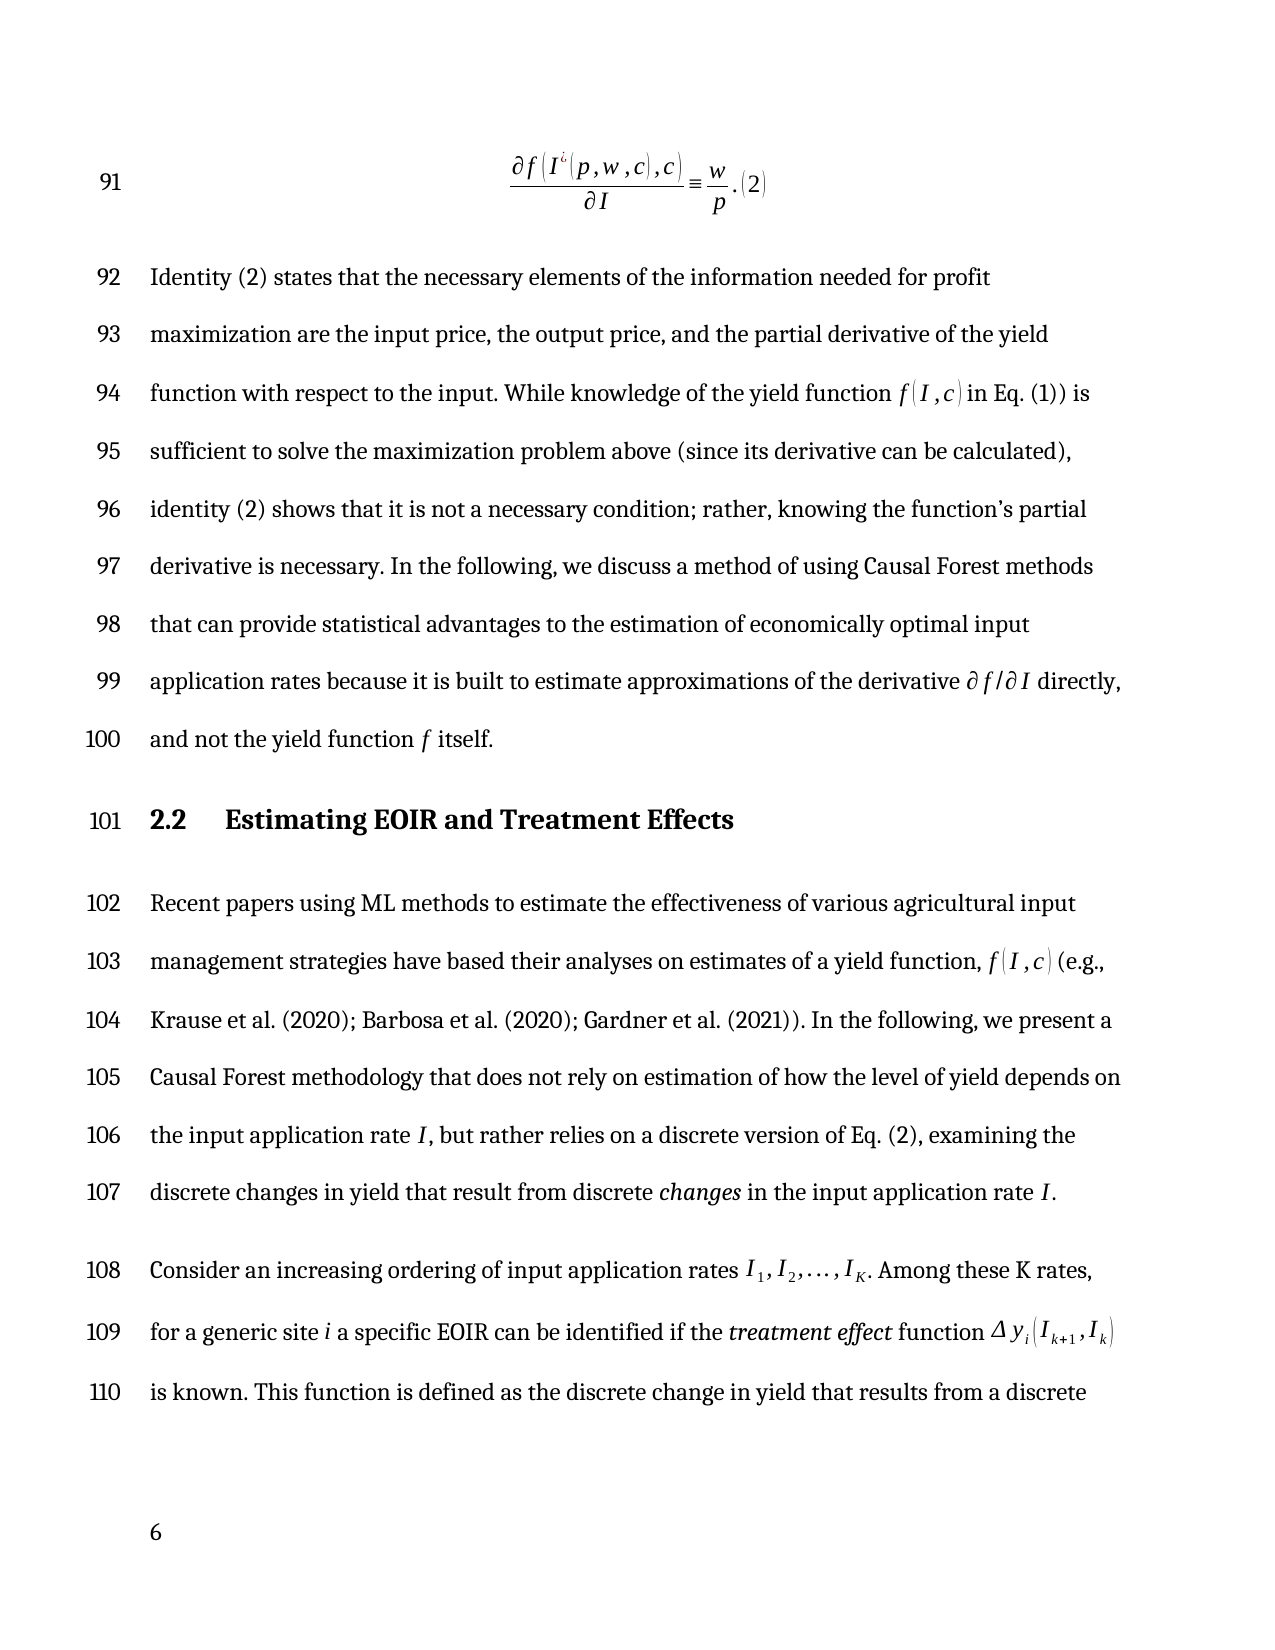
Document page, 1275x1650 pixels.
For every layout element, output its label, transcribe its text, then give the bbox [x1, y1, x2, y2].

text Recent papers using ML methods to estimate the effectiveness of various agricultural input management strategies have based their analyses on estimates of a yield function, (e.g., Krause et al. (2020); Barbosa et al. (2020); Gardner et al. (2021)). In the following, we present a Causal Forest methodology that does not rely on estimation of how the level of yield depends on the input application rate , but rather relies on a discrete version of Eq. (2), examining the discrete changes in yield that result from discrete changes in the input application rate . [150, 889, 1125, 1207]
text Identity (2) states that the necessary elements of the information needed for profit maximization are the input price, the output price, and the partial derivative of the yield function with respect to the input. While knowledge of the yield function in Eq. (1)) is sufficient to solve the maximization problem above (since its derivative can be calculated), identity (2) shows that it is not a necessary condition; rather, knowing the function’s partial derivative is necessary. In the following, we discuss a method of using Causal Forest methods that can provide statistical advantages to the estimation of economically optimal input application rates because it is built to estimate approximations of the derivative directly, and not the yield function itself. [150, 263, 1125, 753]
subtitle 2.2 Estimating EOIR and Treatment Effects [150, 803, 1125, 836]
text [150, 1254, 1125, 1407]
